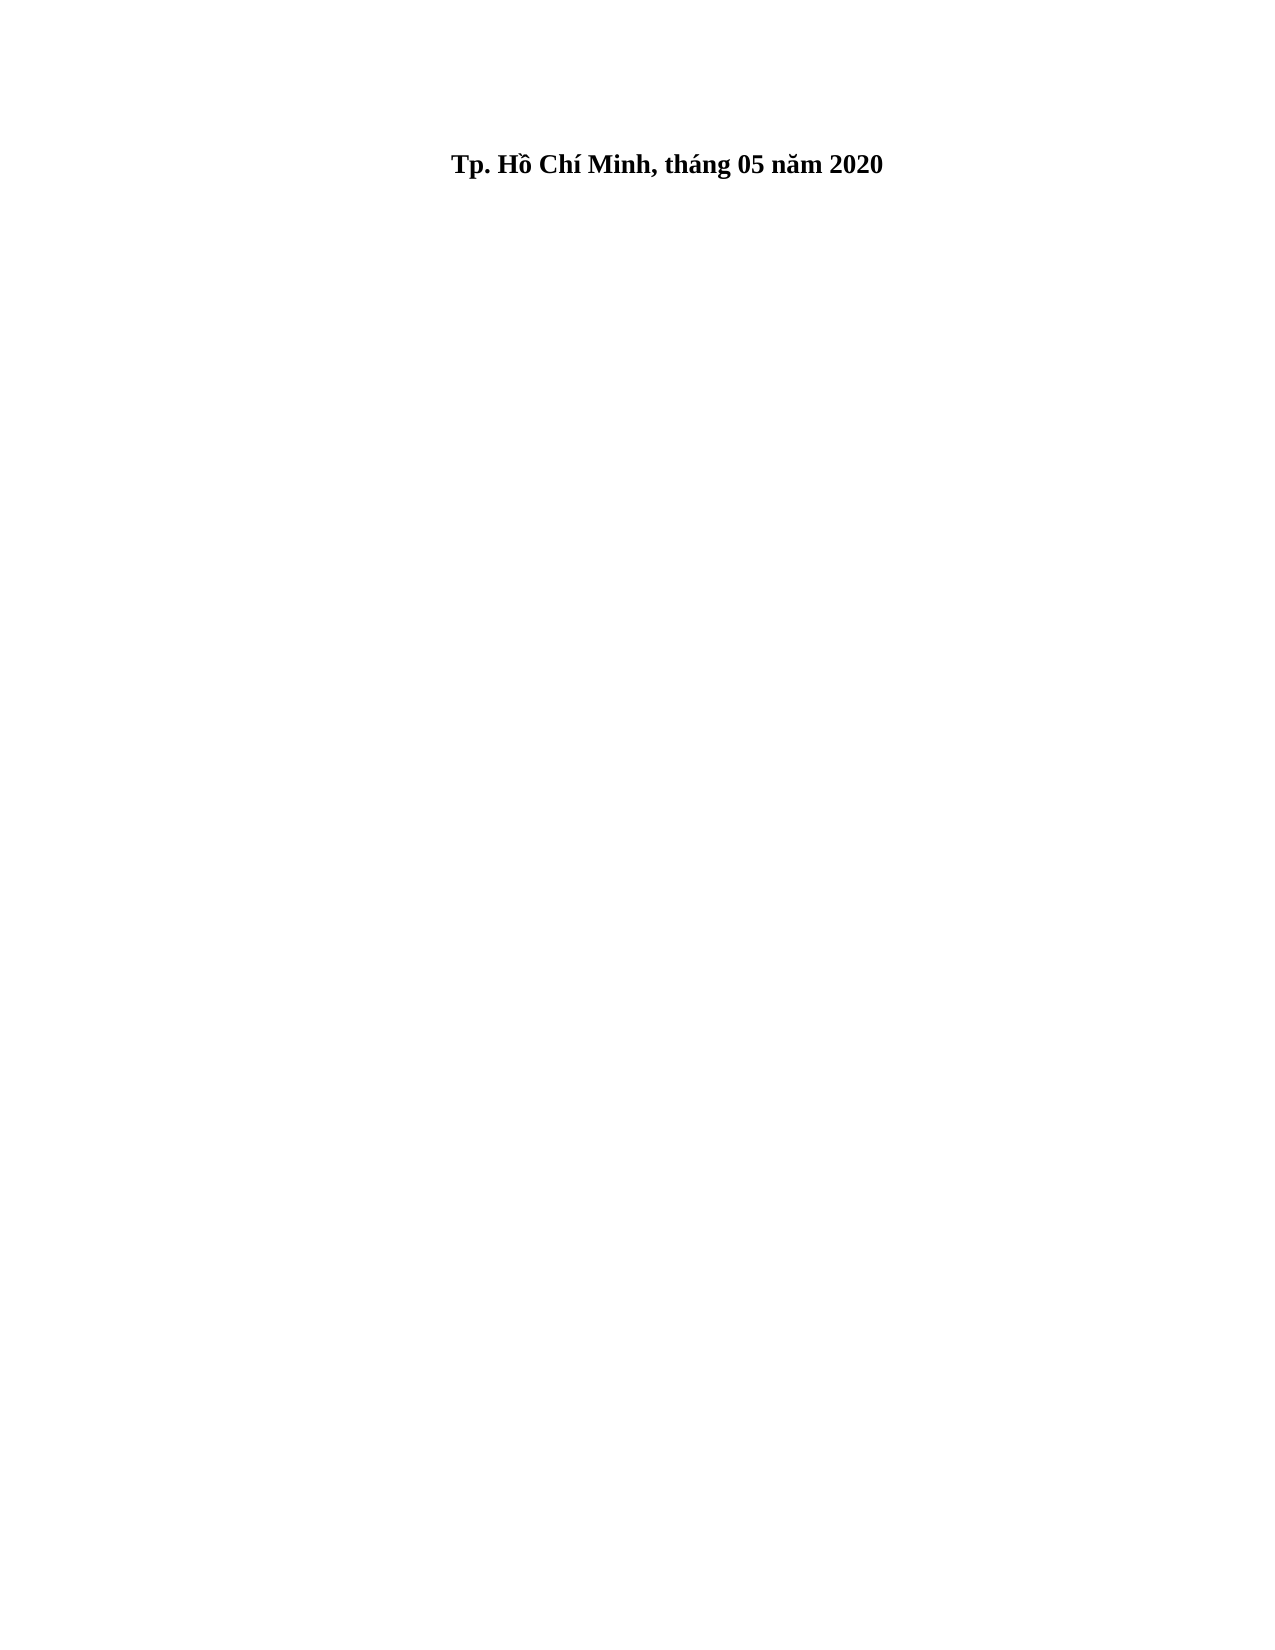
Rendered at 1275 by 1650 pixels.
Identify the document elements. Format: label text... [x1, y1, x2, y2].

list Tp. Hồ Chí Minh, tháng 05 năm 2020 [177, 148, 1157, 179]
